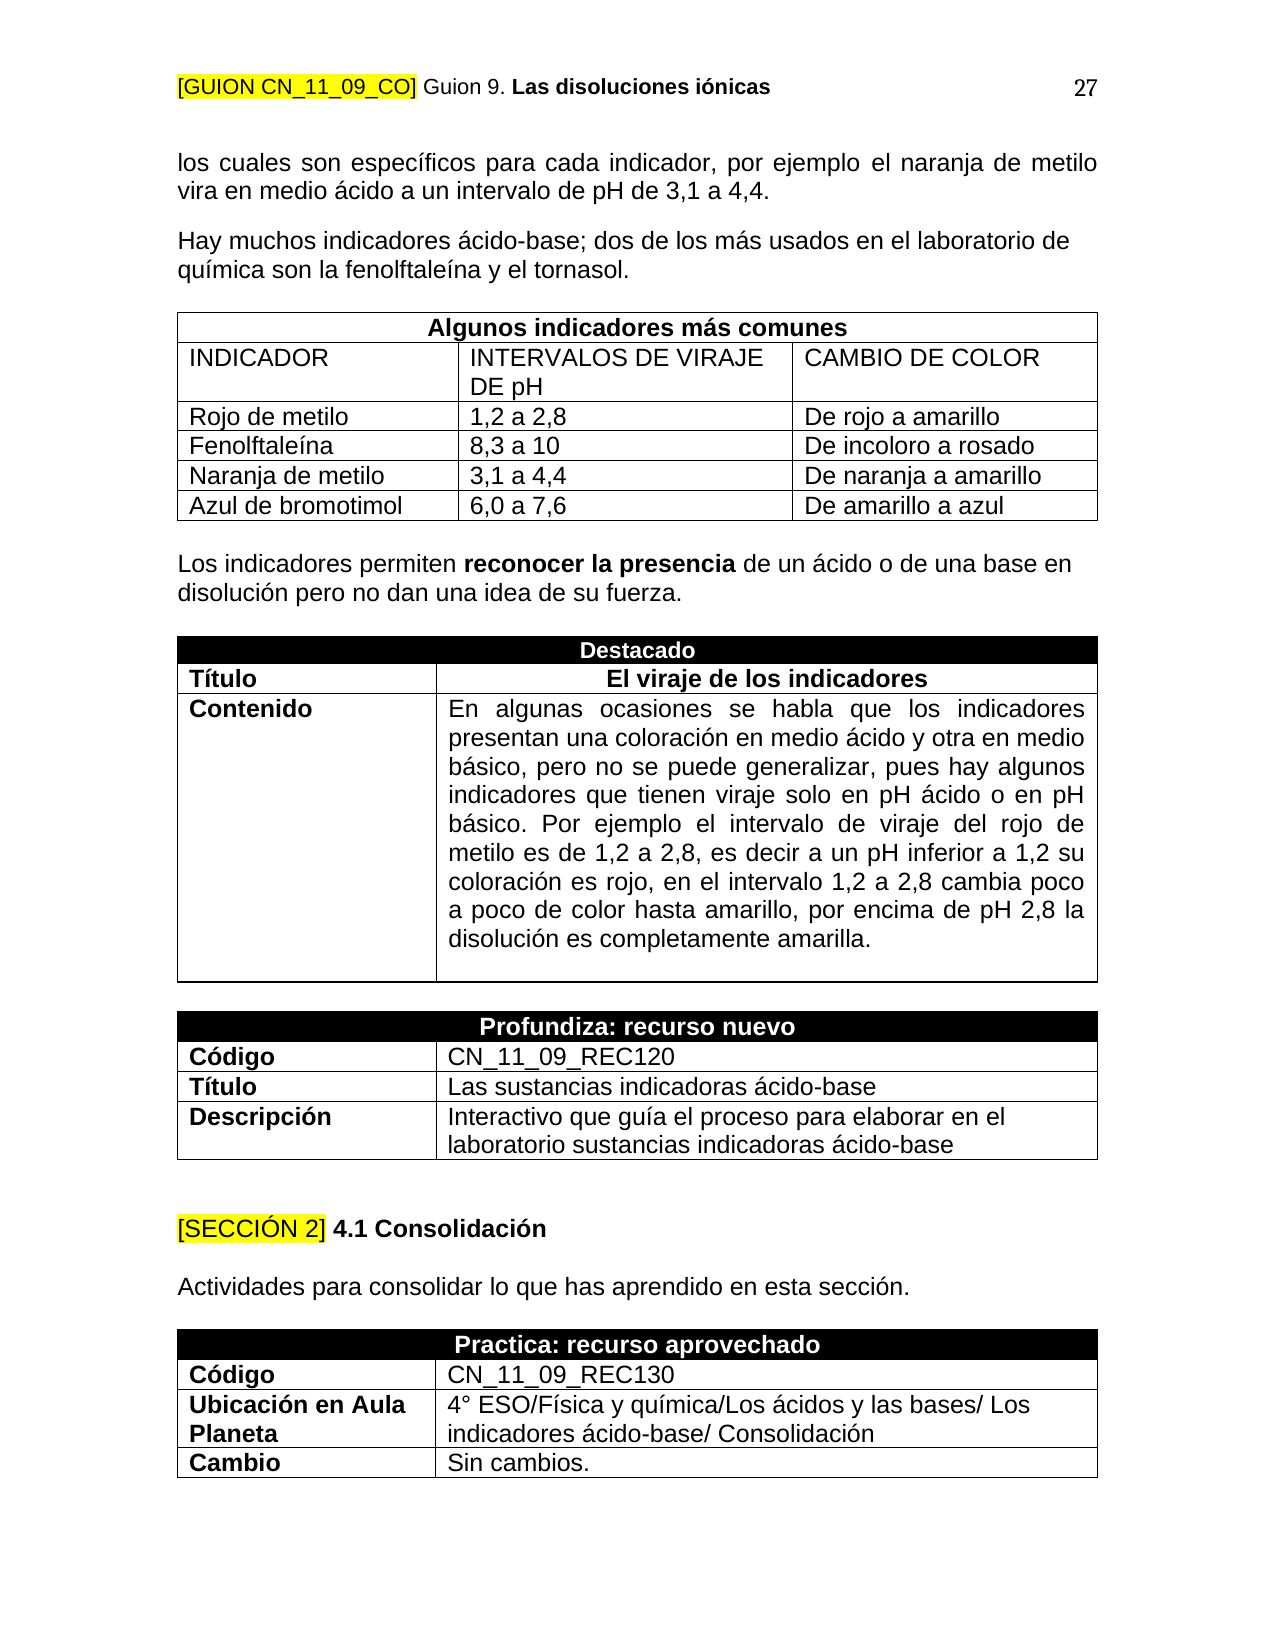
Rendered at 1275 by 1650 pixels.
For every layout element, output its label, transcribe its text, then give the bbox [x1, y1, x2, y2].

table_cell Fenolftaleína [178, 431, 458, 460]
text [SECCIÓN 2] 4.1 Consolidación [326, 1214, 1098, 1243]
table_header Practica: recurso aprovechado [178, 1330, 1097, 1359]
table_cell Contenido [178, 694, 436, 981]
table_cell El viraje de los indicadores [437, 664, 1097, 693]
table_cell Interactivo que guía el proceso para elaborar en el laboratorio sustancias indicadoras ácido-base [437, 1102, 1097, 1159]
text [177, 148, 1098, 205]
table_cell Código [178, 1042, 436, 1071]
table_cell INDICADOR [178, 343, 458, 401]
table_cell Las sustancias indicadoras ácido-base [437, 1072, 1097, 1101]
table_cell 1,2 a 2,8 [459, 402, 792, 430]
table_cell Código [178, 1360, 435, 1389]
text Hay muchos indicadores ácido-base; dos de los más usados en el laboratorio de química son la fenolftaleína y el tornasol. [177, 226, 1098, 283]
table_cell De incoloro a rosado [793, 431, 1097, 460]
table_cell De naranja a amarillo [793, 461, 1097, 490]
table_cell Sin cambios. [436, 1448, 1097, 1477]
table_cell Azul de bromotimol [178, 491, 458, 520]
table_cell 3,1 a 4,4 [459, 461, 792, 490]
table_header Profundiza: recurso nuevo [178, 1012, 1097, 1041]
table_cell INTERVALOS DE VIRAJE DE pH [459, 343, 792, 401]
table_cell 6,0 a 7,6 [459, 491, 792, 520]
table_cell En algunas ocasiones se habla que los indicadores presentan una coloración en medio ácido y otra en medio básico, pero no se puede generalizar, pues hay algunos indicadores que tienen viraje solo en pH ácido o en pH básico. Por ejemplo el intervalo de viraje del rojo de metilo es de 1,2 a 2,8, es decir a un pH inferior a 1,2 su coloración es rojo, en el intervalo 1,2 a 2,8 cambia poco a poco de color hasta amarillo, por encima de pH 2,8 la disolución es completamente amarilla. [437, 694, 1097, 981]
table_cell CN_11_09_REC120 [437, 1042, 1097, 1071]
table_cell De rojo a amarillo [793, 402, 1097, 430]
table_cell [178, 1448, 435, 1477]
table_header Algunos indicadores más comunes [178, 313, 1097, 342]
table_cell Título [178, 1072, 436, 1101]
text Actividades para consolidar lo que has aprendido en esta sección. [177, 1272, 1098, 1300]
table_header Destacado [178, 637, 1097, 663]
table_cell CN_11_09_REC130 [436, 1360, 1097, 1389]
table_cell 8,3 a 10 [459, 431, 792, 460]
table_cell De amarillo a azul [793, 491, 1097, 520]
table_cell Naranja de metilo [178, 461, 458, 490]
table_cell Descripción [178, 1102, 436, 1159]
table_cell 4° ESO/Física y química/Los ácidos y las bases/ Los indicadores ácido-base/ Consolidación [436, 1390, 1097, 1447]
table_cell Ubicación en Aula Planeta [178, 1390, 435, 1447]
table_cell Título [178, 664, 436, 693]
table_cell Rojo de metilo [178, 402, 458, 430]
text Los indicadores permiten reconocer la presencia de un ácido o de una base en disolución pero no dan una idea de su fuerza. [177, 549, 1098, 607]
table_cell CAMBIO DE COLOR [793, 343, 1097, 401]
